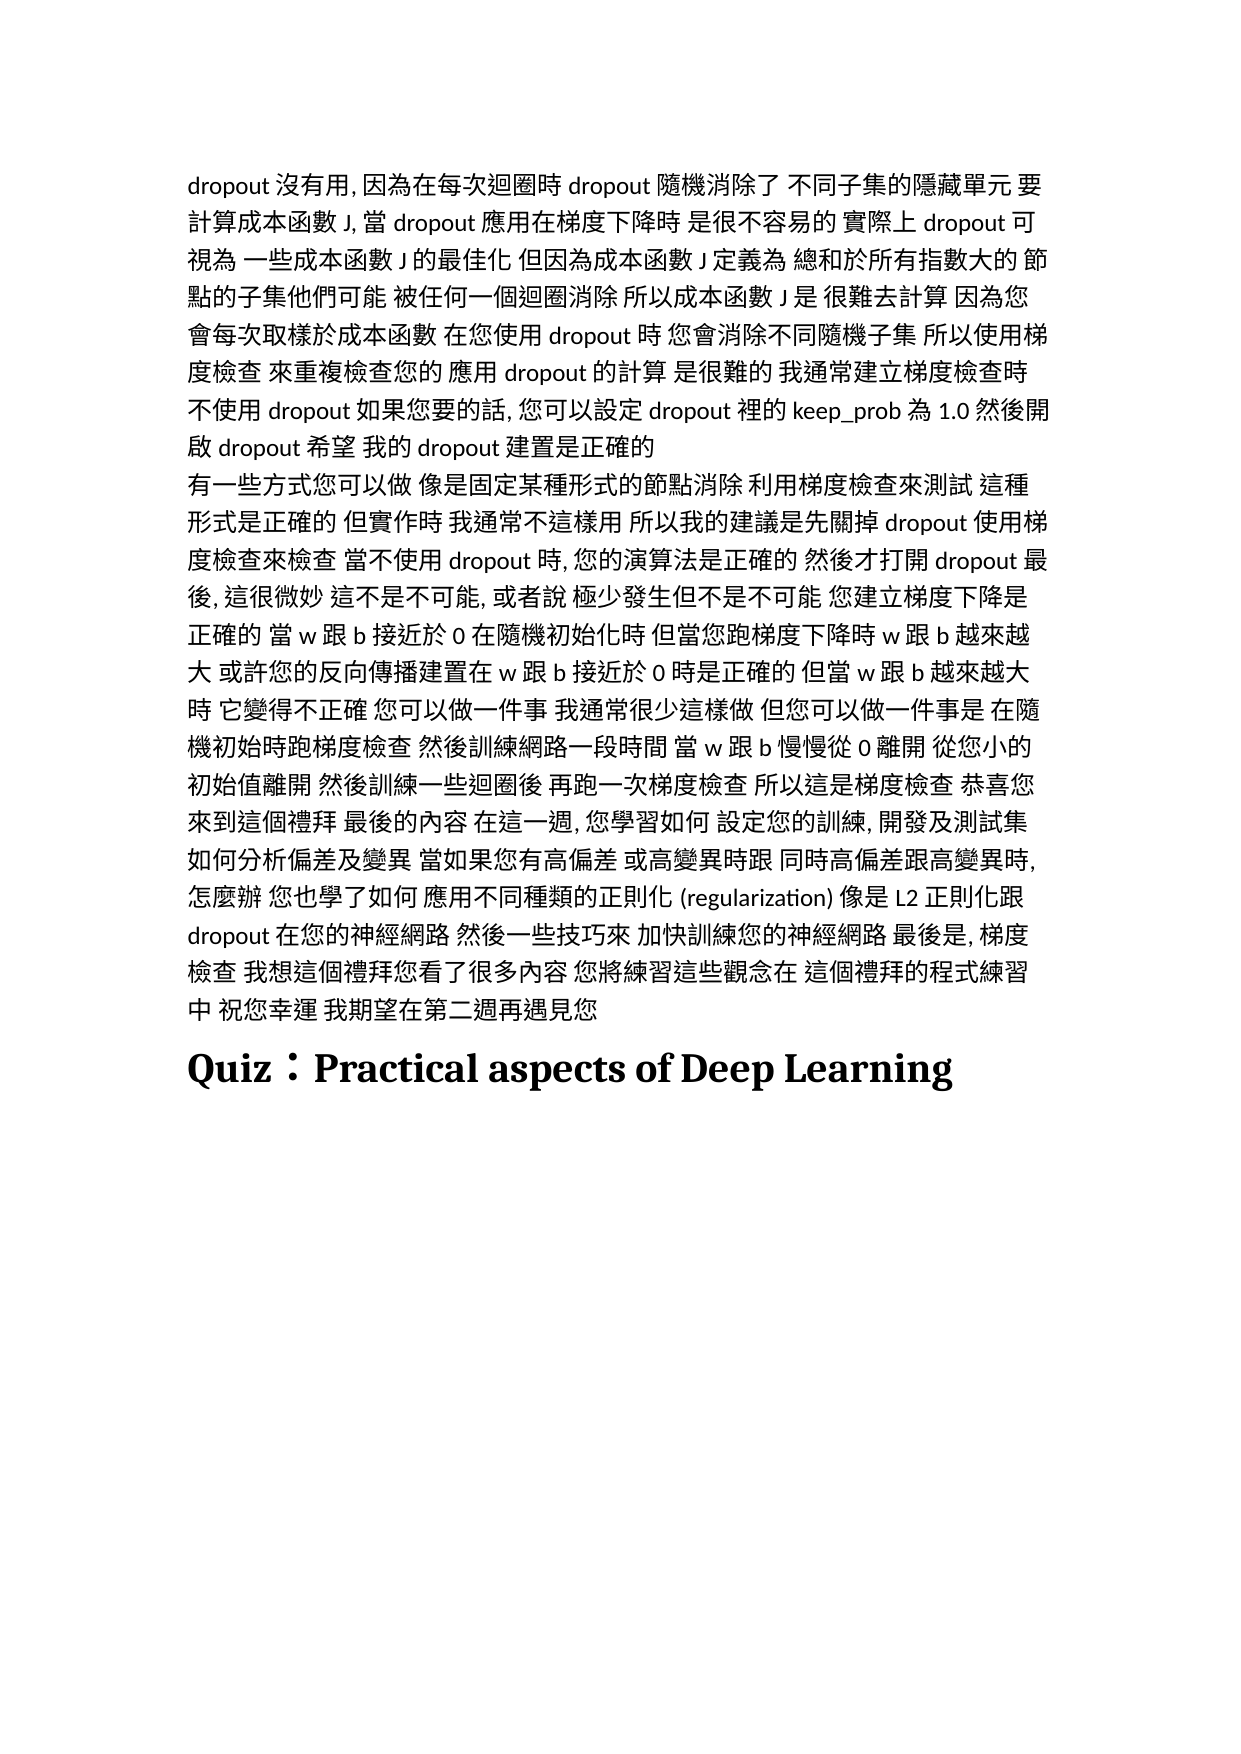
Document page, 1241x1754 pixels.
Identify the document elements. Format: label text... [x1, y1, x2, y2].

text 有一些方式您可以做 像是固定某種形式的節點消除 利用梯度檢查來測試 這種形式是正確的 但實作時 我通常不這樣用 所以我的建議是先關掉 dropout 使用梯度檢查來檢查 當不使用 dropout 時, 您的演算法是正確的 然後才打開 dropout 最後, 這很微妙 這不是不可能, 或者說 極少發生但不是不可能 您建立梯度下降是正確的 當 w 跟 b 接近於 0 在隨機初始化時 但當您跑梯度下降時 w 跟 b 越來越大 或許您的反向傳播建置在 w 跟 b 接近於 0 時是正確的 但當 w 跟 b 越來越大時 它變得不正確 您可以做一件事 我通常很少這樣做 但您可以做一件事是 在隨機初始時跑梯度檢查 然後訓練網路一段時間 當 w 跟 b 慢慢從 0 離開 從您小的初始值離開 然後訓練一些迴圈後 再跑一次梯度檢查 所以這是梯度檢查 恭喜您來到這個禮拜 最後的內容 在這一週, 您學習如何 設定您的訓練, 開發及測試集 如何分析偏差及變異 當如果您有高偏差 或高變異時跟 同時高偏差跟高變異時, 怎麼辦 您也學了如何 應用不同種類的正則化 (regularization) 像是 L2 正則化跟 dropout 在您的神經網路 然後一些技巧來 加快訓練您的神經網路 最後是, 梯度檢查 我想這個禮拜您看了很多內容 您將練習這些觀念在 這個禮拜的程式練習中 祝您幸運 我期望在第二週再遇見您 [187, 464, 1053, 1027]
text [187, 164, 1053, 464]
subtitle Quiz：Practical aspects of Deep Learning [187, 1027, 1053, 1102]
